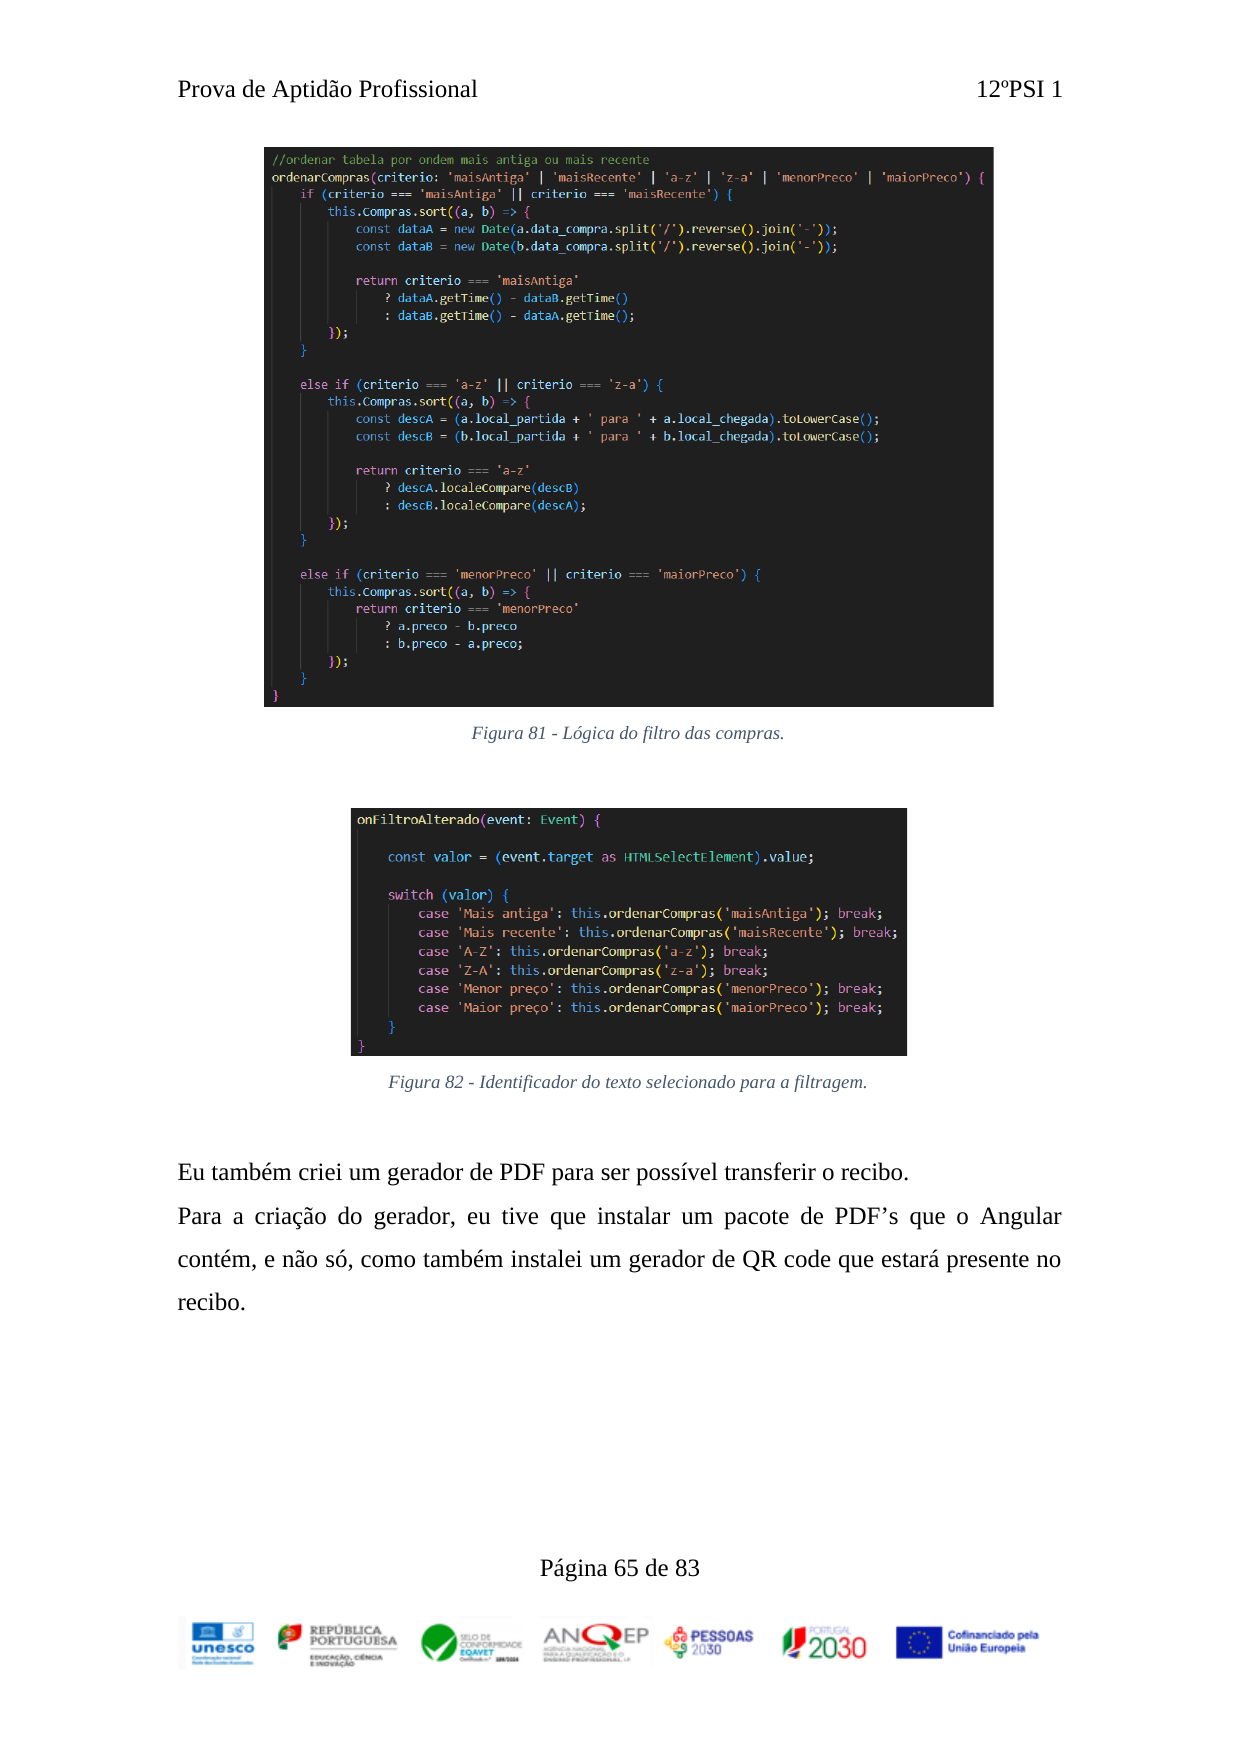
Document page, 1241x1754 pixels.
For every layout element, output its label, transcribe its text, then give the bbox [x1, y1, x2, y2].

picture [264, 147, 994, 707]
picture [350, 808, 908, 1056]
picture [177, 1615, 1084, 1677]
text Para a criação do gerador, eu tive que instalar um pacote de PDF’s que o Angular contém, e não só, como também instalei um gerador de QR code que estará presente no recibo. [177, 1201, 1063, 1316]
text Eu também criei um gerador de PDF para ser possível transferir o recibo. [177, 1157, 1063, 1186]
